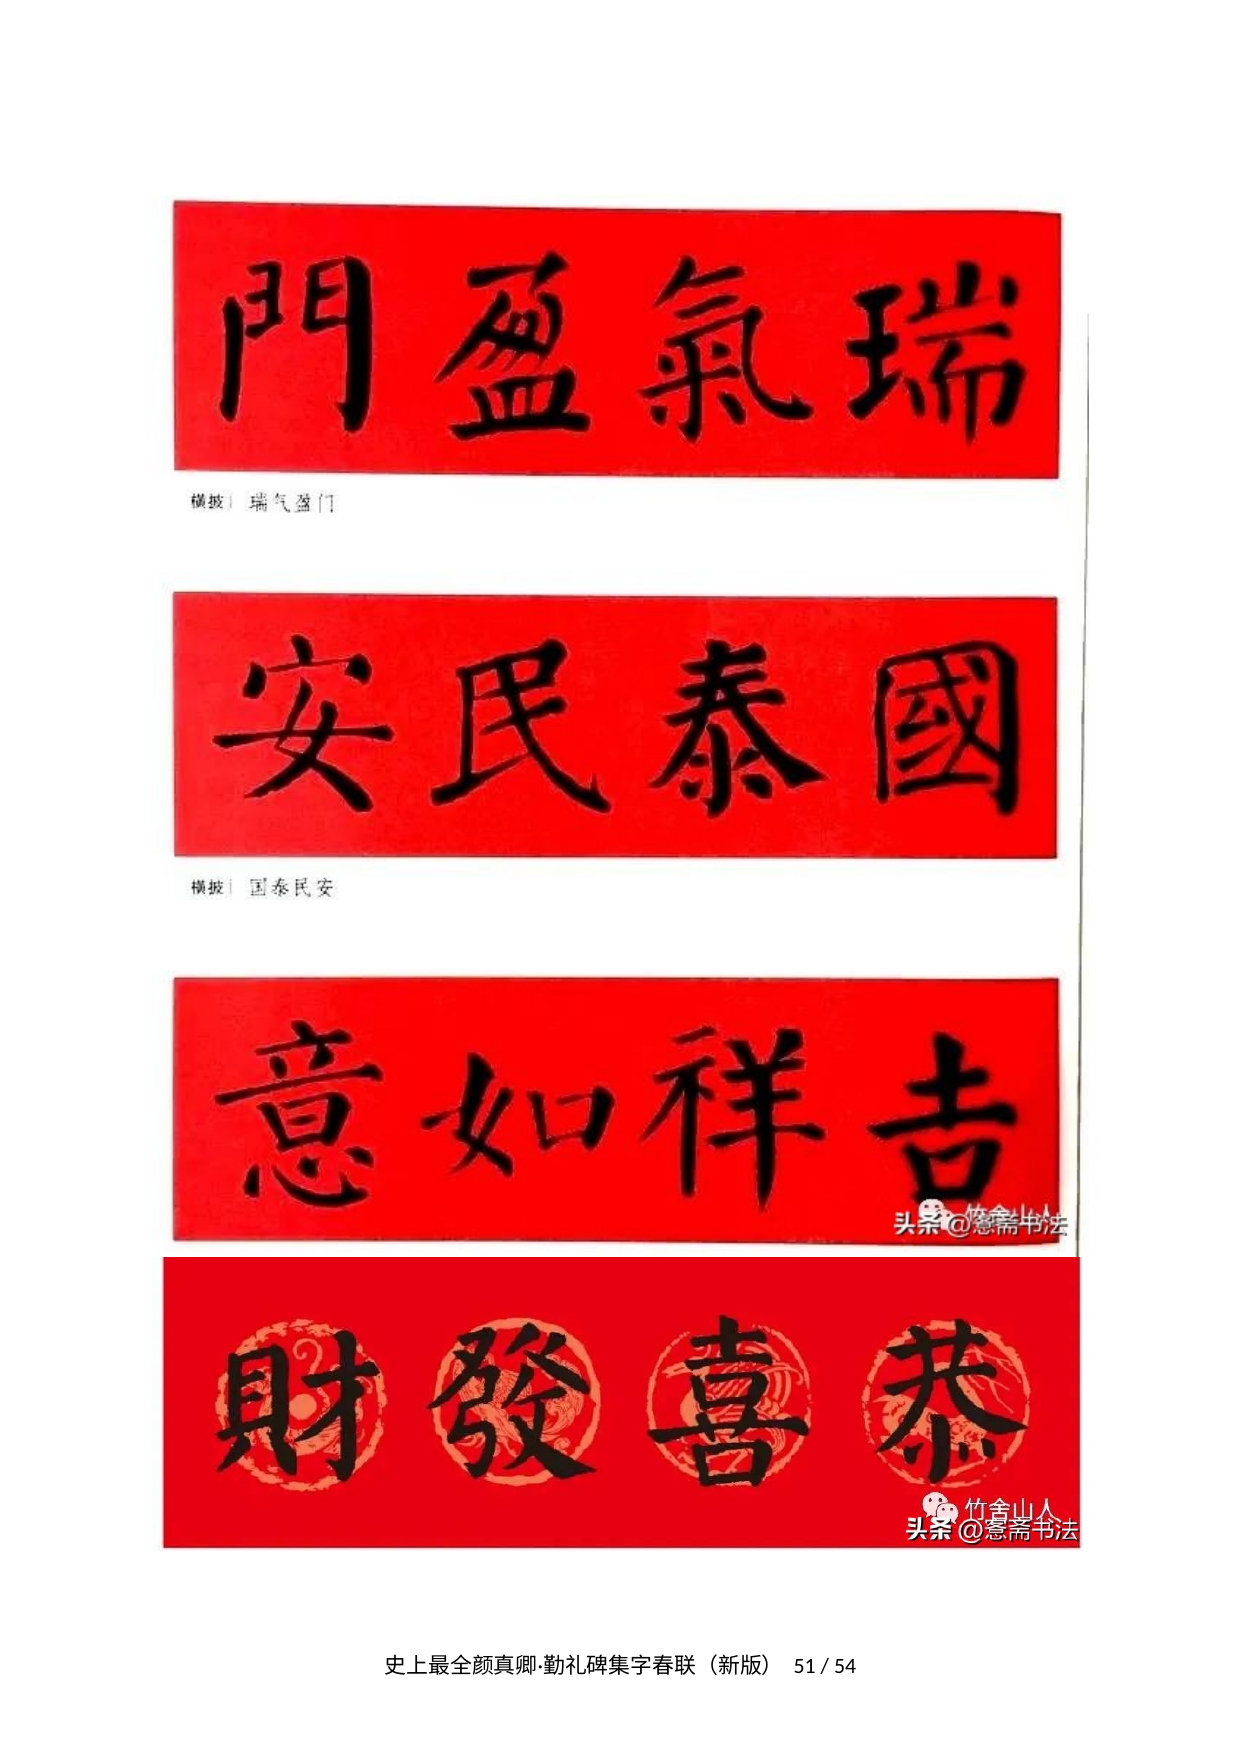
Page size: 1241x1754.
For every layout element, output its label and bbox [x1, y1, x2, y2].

picture [151, 150, 1089, 1552]
